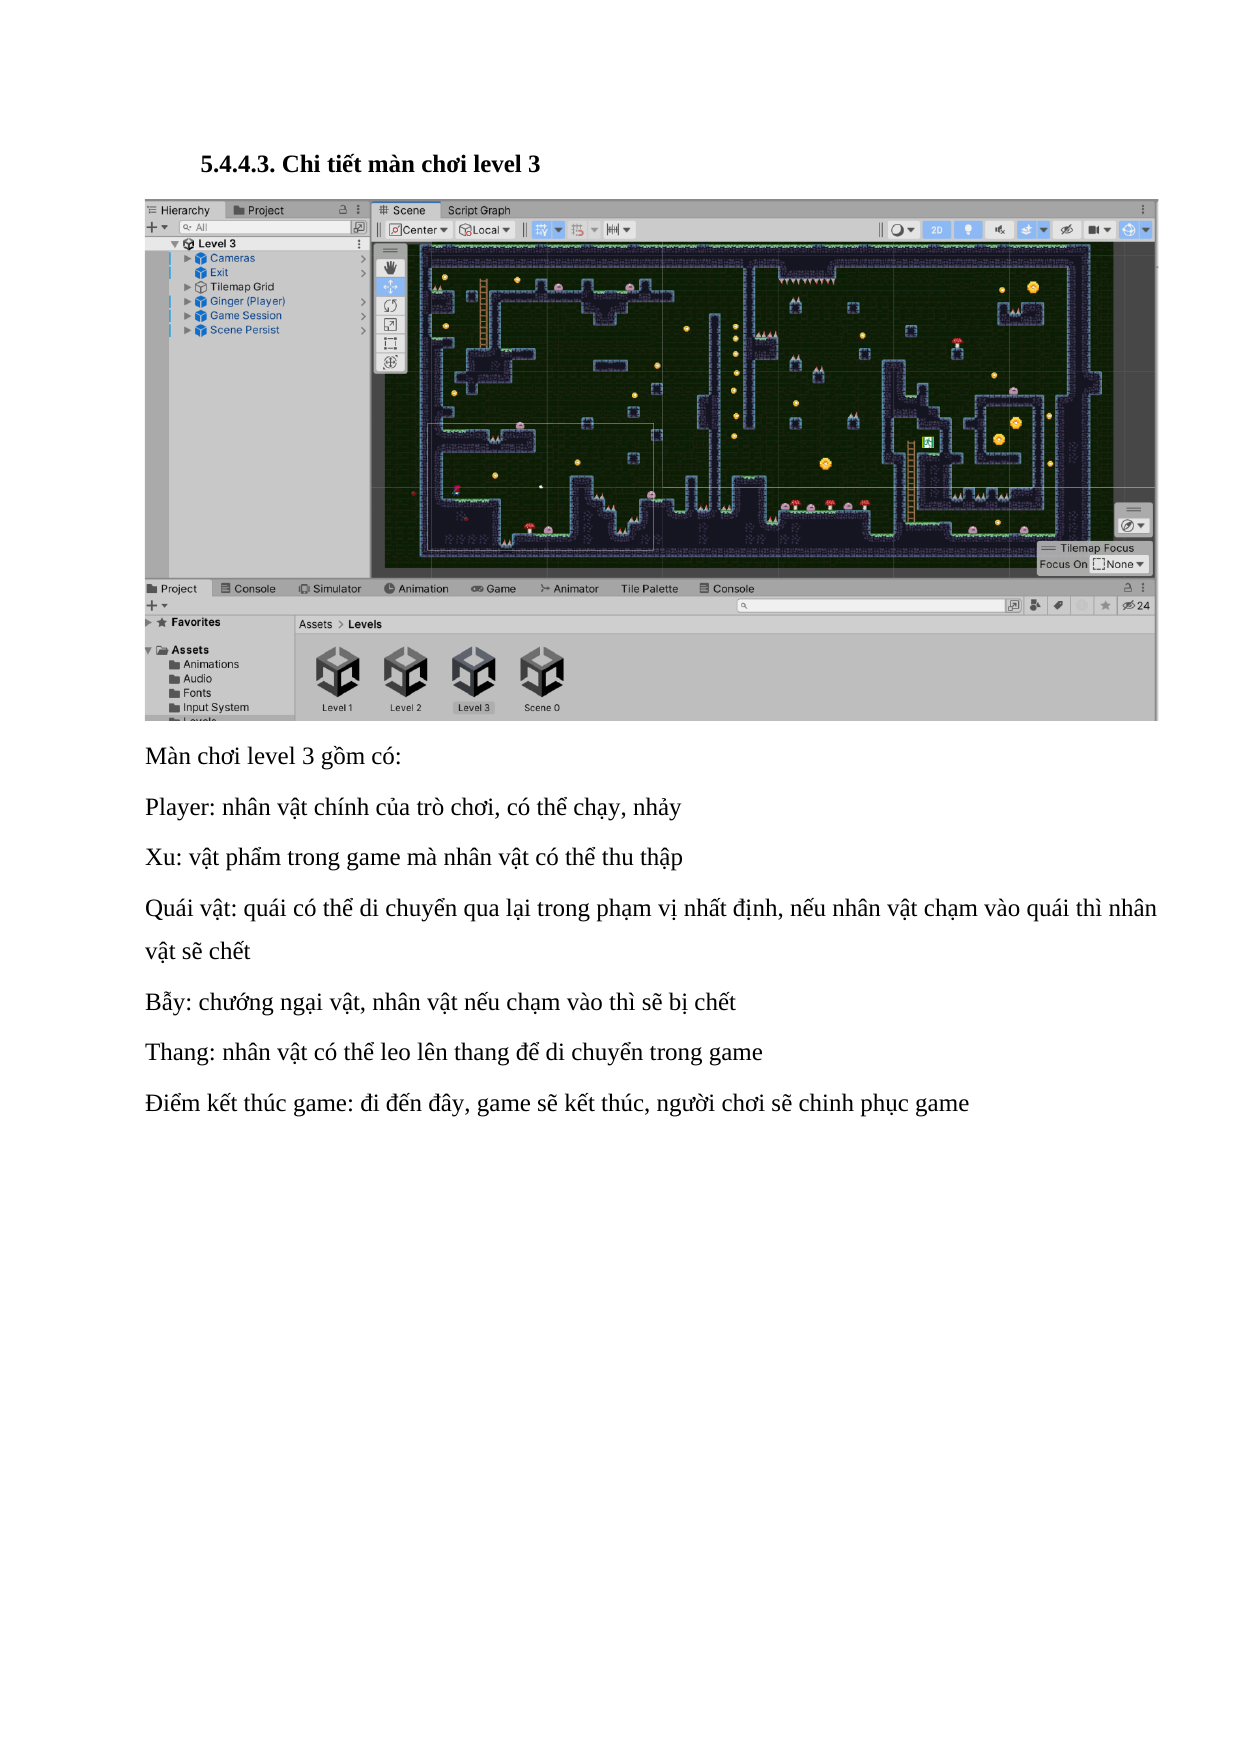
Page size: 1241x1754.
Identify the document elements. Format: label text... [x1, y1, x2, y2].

text Xu: vật phẩm trong game mà nhân vật có thể thu thập [145, 842, 1158, 871]
text 5.4.4.3. Chi tiết màn chơi level 3 [200, 149, 1158, 178]
text Thang: nhân vật có thể leo lên thang để di chuyển trong game [145, 1037, 1158, 1066]
text Điểm kết thúc game: đi đến đây, game sẽ kết thúc, người chơi sẽ chinh phục game [145, 1088, 1158, 1117]
text Màn chơi level 3 gồm có: [145, 741, 1158, 770]
text Quái vật: quái có thể di chuyển qua lại trong phạm vị nhất định, nếu nhân vật chạm vào quái thì nhân vật sẽ chết [145, 893, 1158, 965]
text Bẫy: chướng ngại vật, nhân vật nếu chạm vào thì sẽ bị chết [145, 987, 1158, 1015]
picture [144, 199, 1159, 721]
text Player: nhân vật chính của trò chơi, có thể chạy, nhảy [145, 792, 1158, 820]
